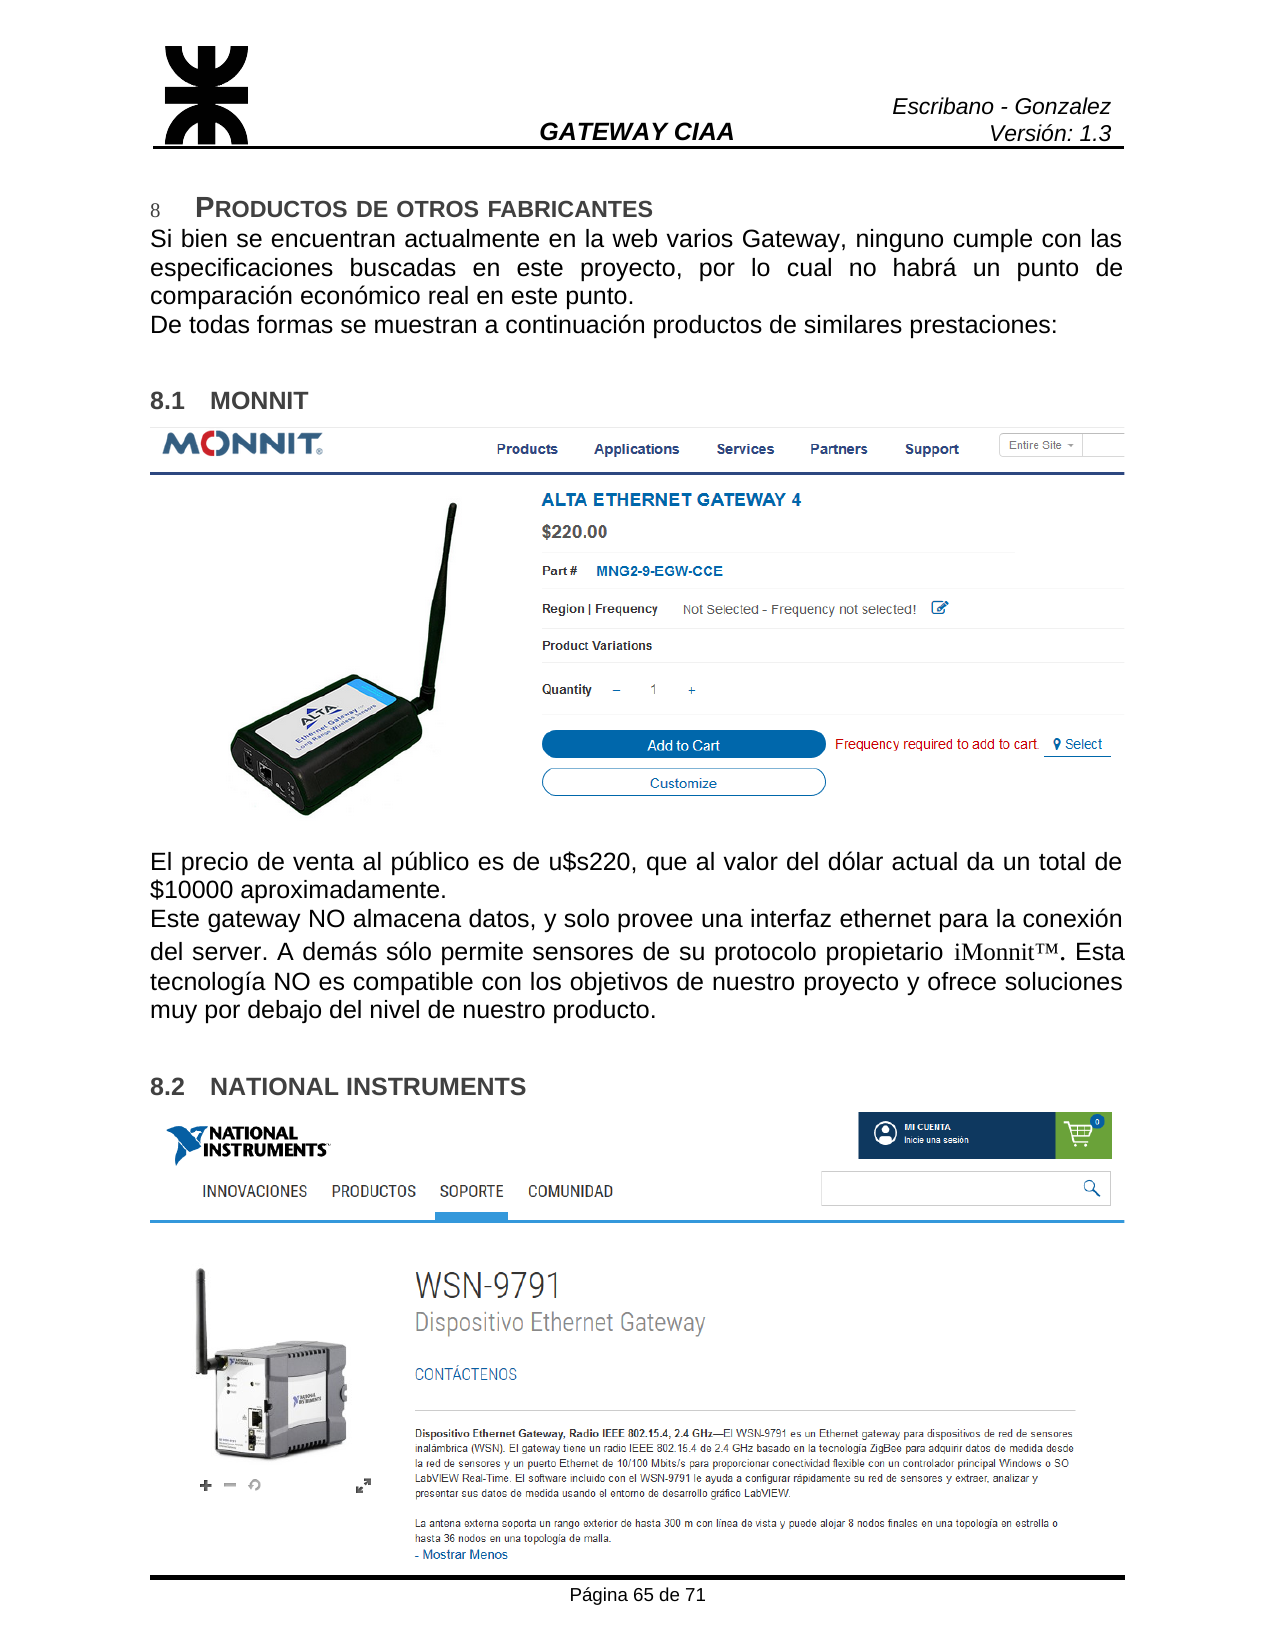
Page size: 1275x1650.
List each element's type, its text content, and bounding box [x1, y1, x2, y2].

picture [150, 1112, 1125, 1574]
text De todas formas se muestran a continuación productos de similares prestaciones: [150, 310, 1125, 339]
subtitle NATIONAL INSTRUMENTS [150, 1071, 1125, 1100]
picture [163, 46, 250, 146]
text Si bien se encuentran actualmente en la web varios Gateway, ninguno cumple con las especificaciones buscadas en este proyecto, por lo cual no habrá un punto de comparación económico real en este punto. [150, 224, 1125, 310]
subtitle MONNIT [150, 386, 1125, 415]
text Este gateway NO almacena datos, y solo provee una interfaz ethernet para la conexión del server. A demás sólo permite sensores de su protocolo propietario iMonnit™. Esta tecnología NO es compatible con los objetivos de nuestro proyecto y ofrece soluciones muy por debajo del nivel de nuestro producto. [150, 904, 1125, 1024]
picture [150, 427, 1125, 841]
subtitle Productos de otros fabricantes [150, 190, 1125, 224]
text El precio de venta al público es de u$s220, que al valor del dólar actual da un total de $10000 aproximadamente. [150, 847, 1125, 904]
